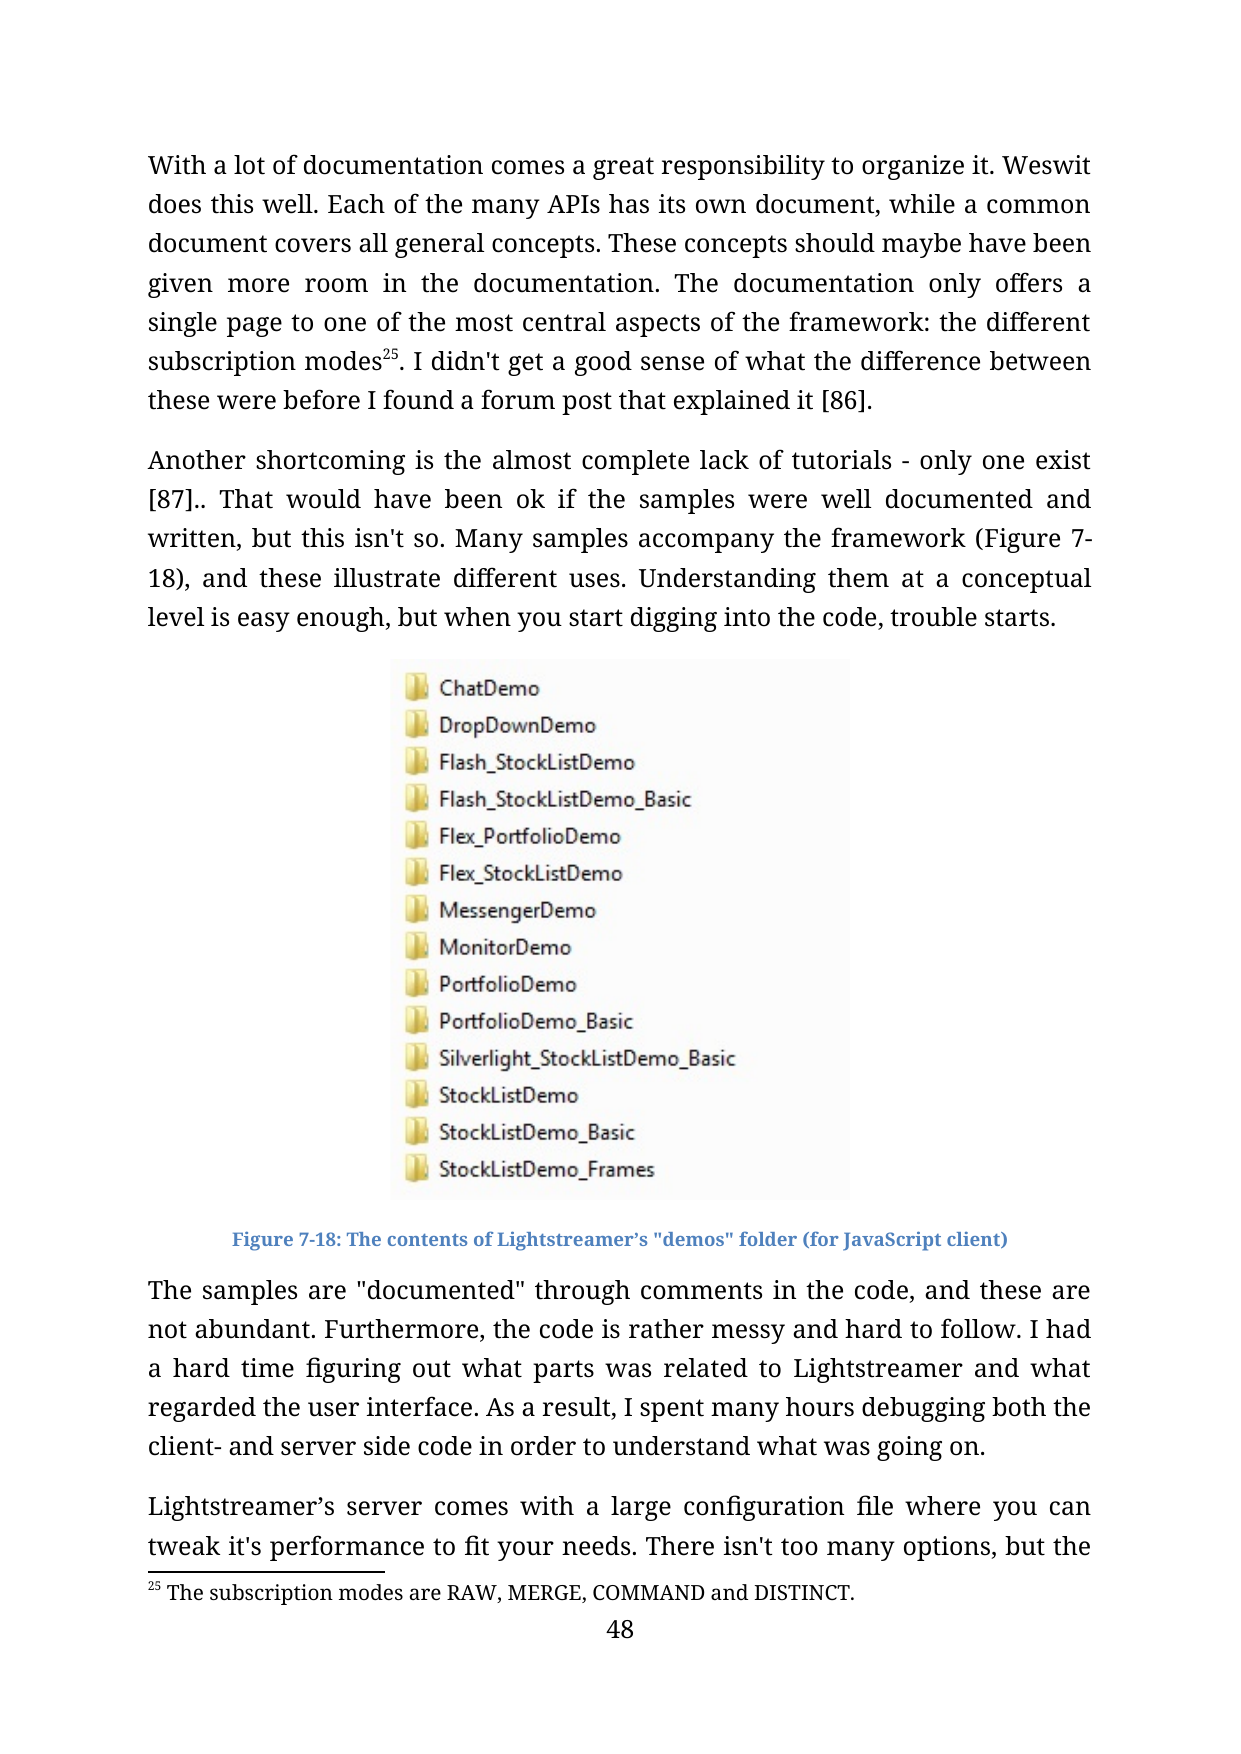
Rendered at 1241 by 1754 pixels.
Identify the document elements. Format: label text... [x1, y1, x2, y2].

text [148, 1489, 1092, 1562]
text With a lot of documentation comes a great responsibility to organize it. Weswit does this well. Each of the many APIs has its own document, while a common document covers all general concepts. These concepts should maybe have been given more room in the documentation. The documentation only offers a single page to one of the most central aspects of the framework: the different subscription modes. I didn't get a good sense of what the difference between these were before I found a forum post that explained it [86]. [148, 148, 1092, 417]
picture [390, 659, 850, 1200]
text The samples are "documented" through comments in the code, and these are not abundant. Furthermore, the code is rather messy and hard to follow. I had a hard time figuring out what parts was related to Lightstreamer and what regarded the user interface. As a result, I spent many hours debugging both the client- and server side code in order to understand what was going on. [148, 1272, 1092, 1463]
